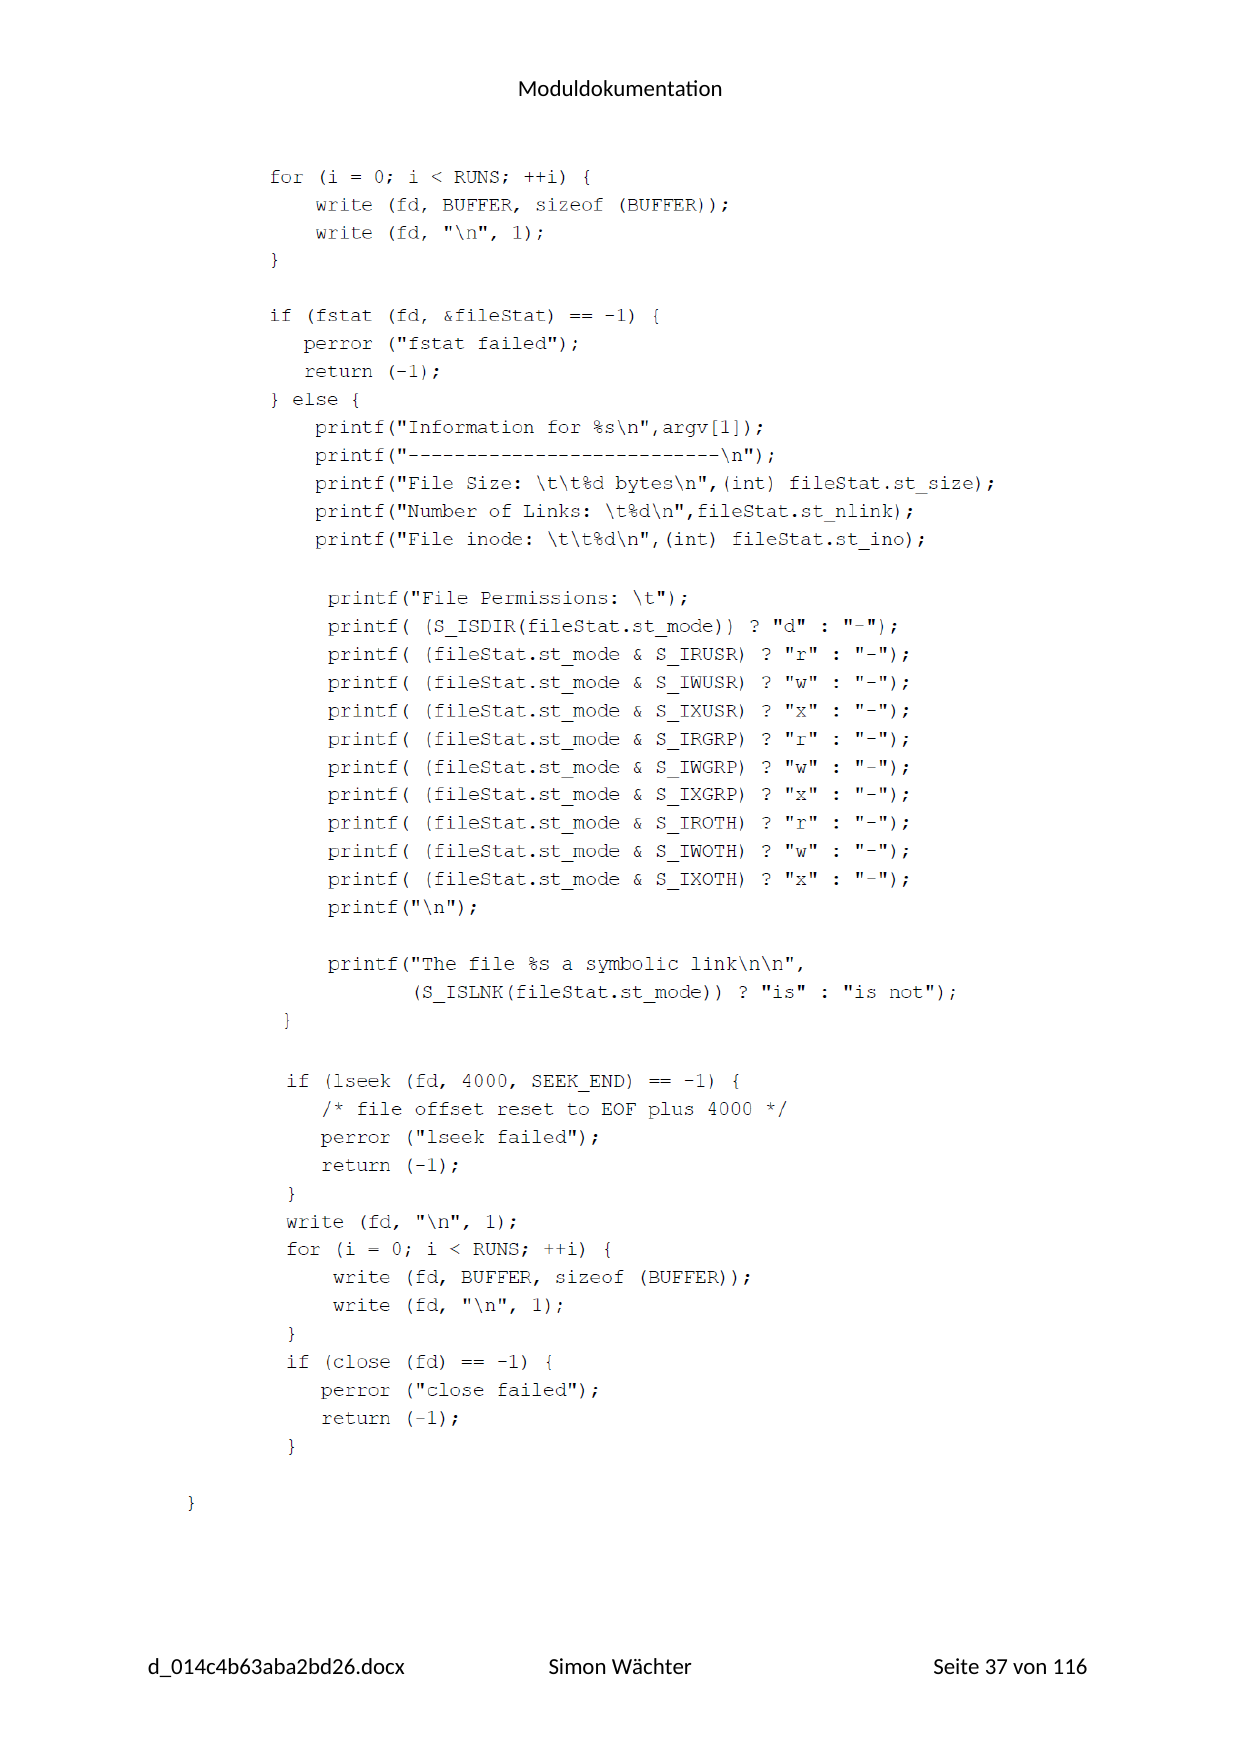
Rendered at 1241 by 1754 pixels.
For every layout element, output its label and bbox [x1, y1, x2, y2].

picture [147, 585, 1093, 1041]
picture [147, 147, 1093, 567]
picture [147, 1059, 1093, 1518]
